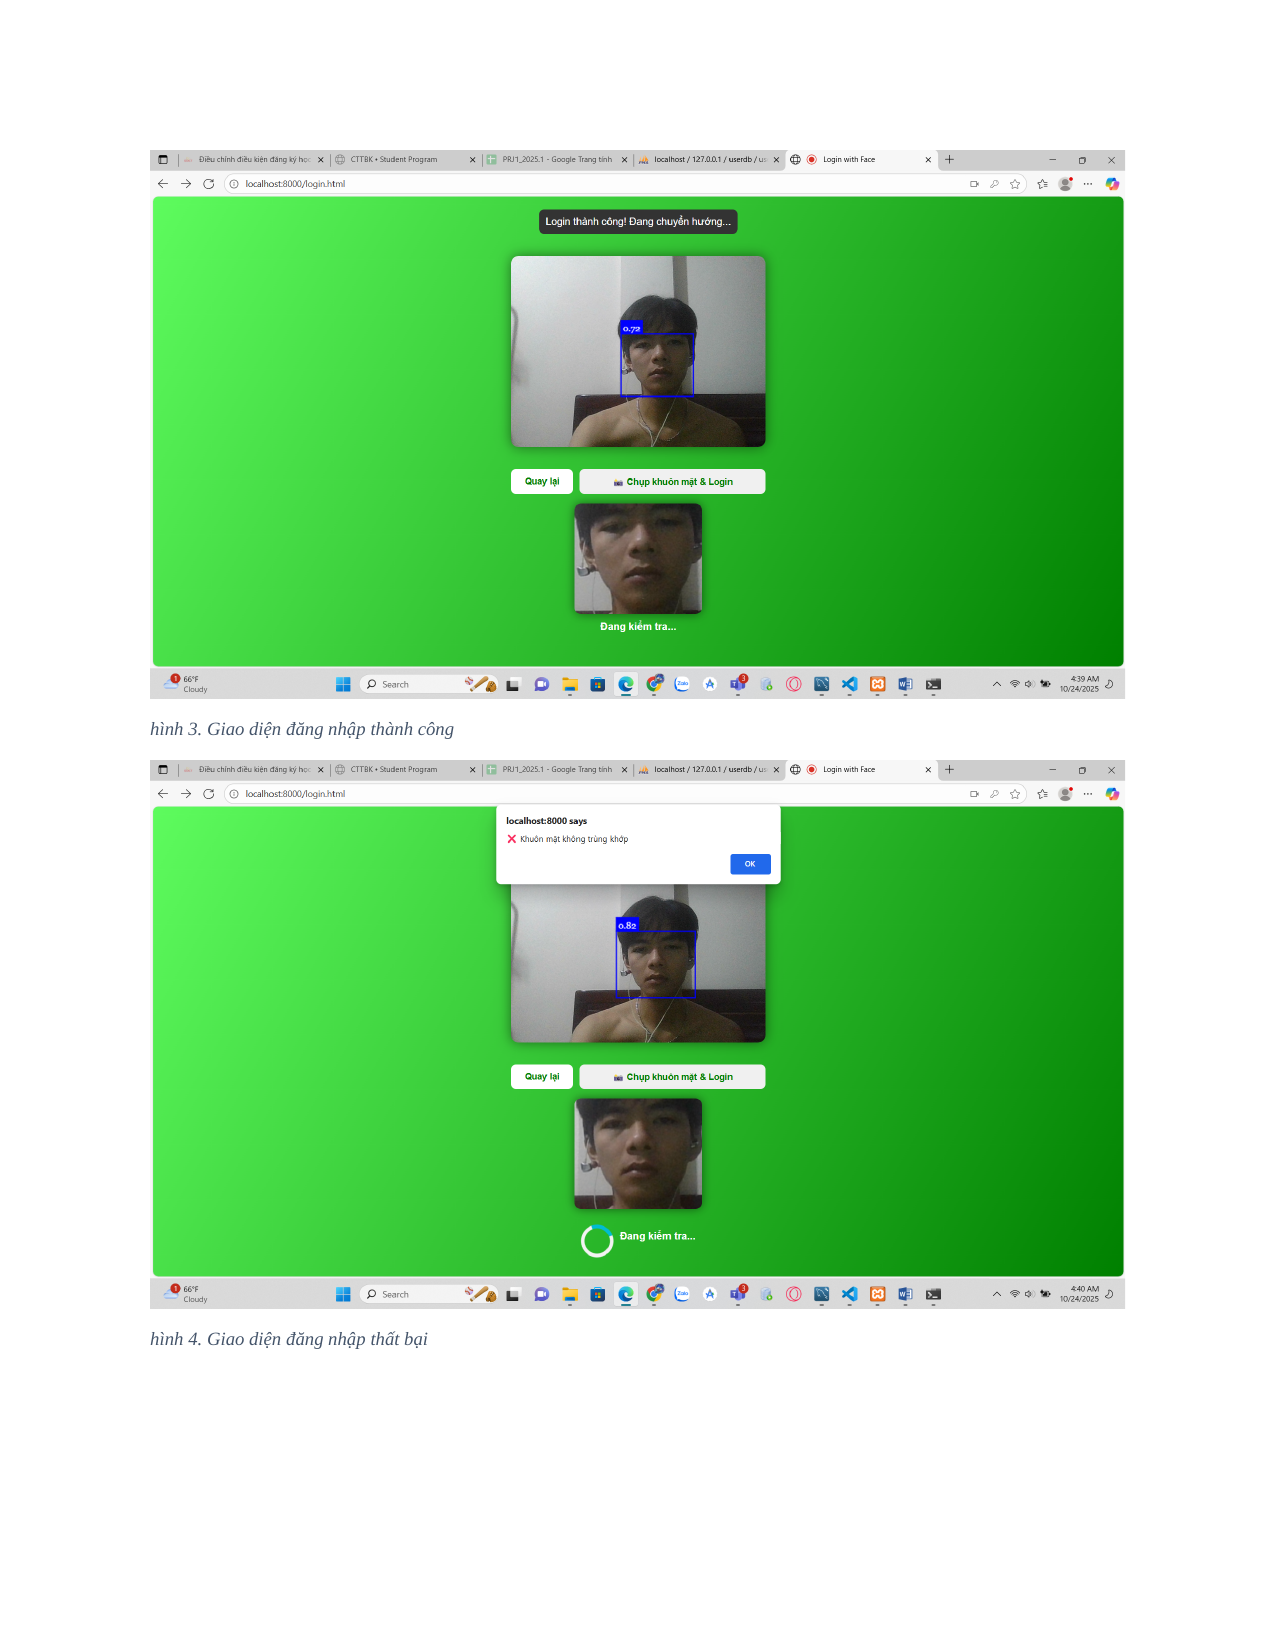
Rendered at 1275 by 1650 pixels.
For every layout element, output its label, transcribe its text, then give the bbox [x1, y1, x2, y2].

picture [150, 760, 1125, 1309]
picture [150, 150, 1125, 699]
